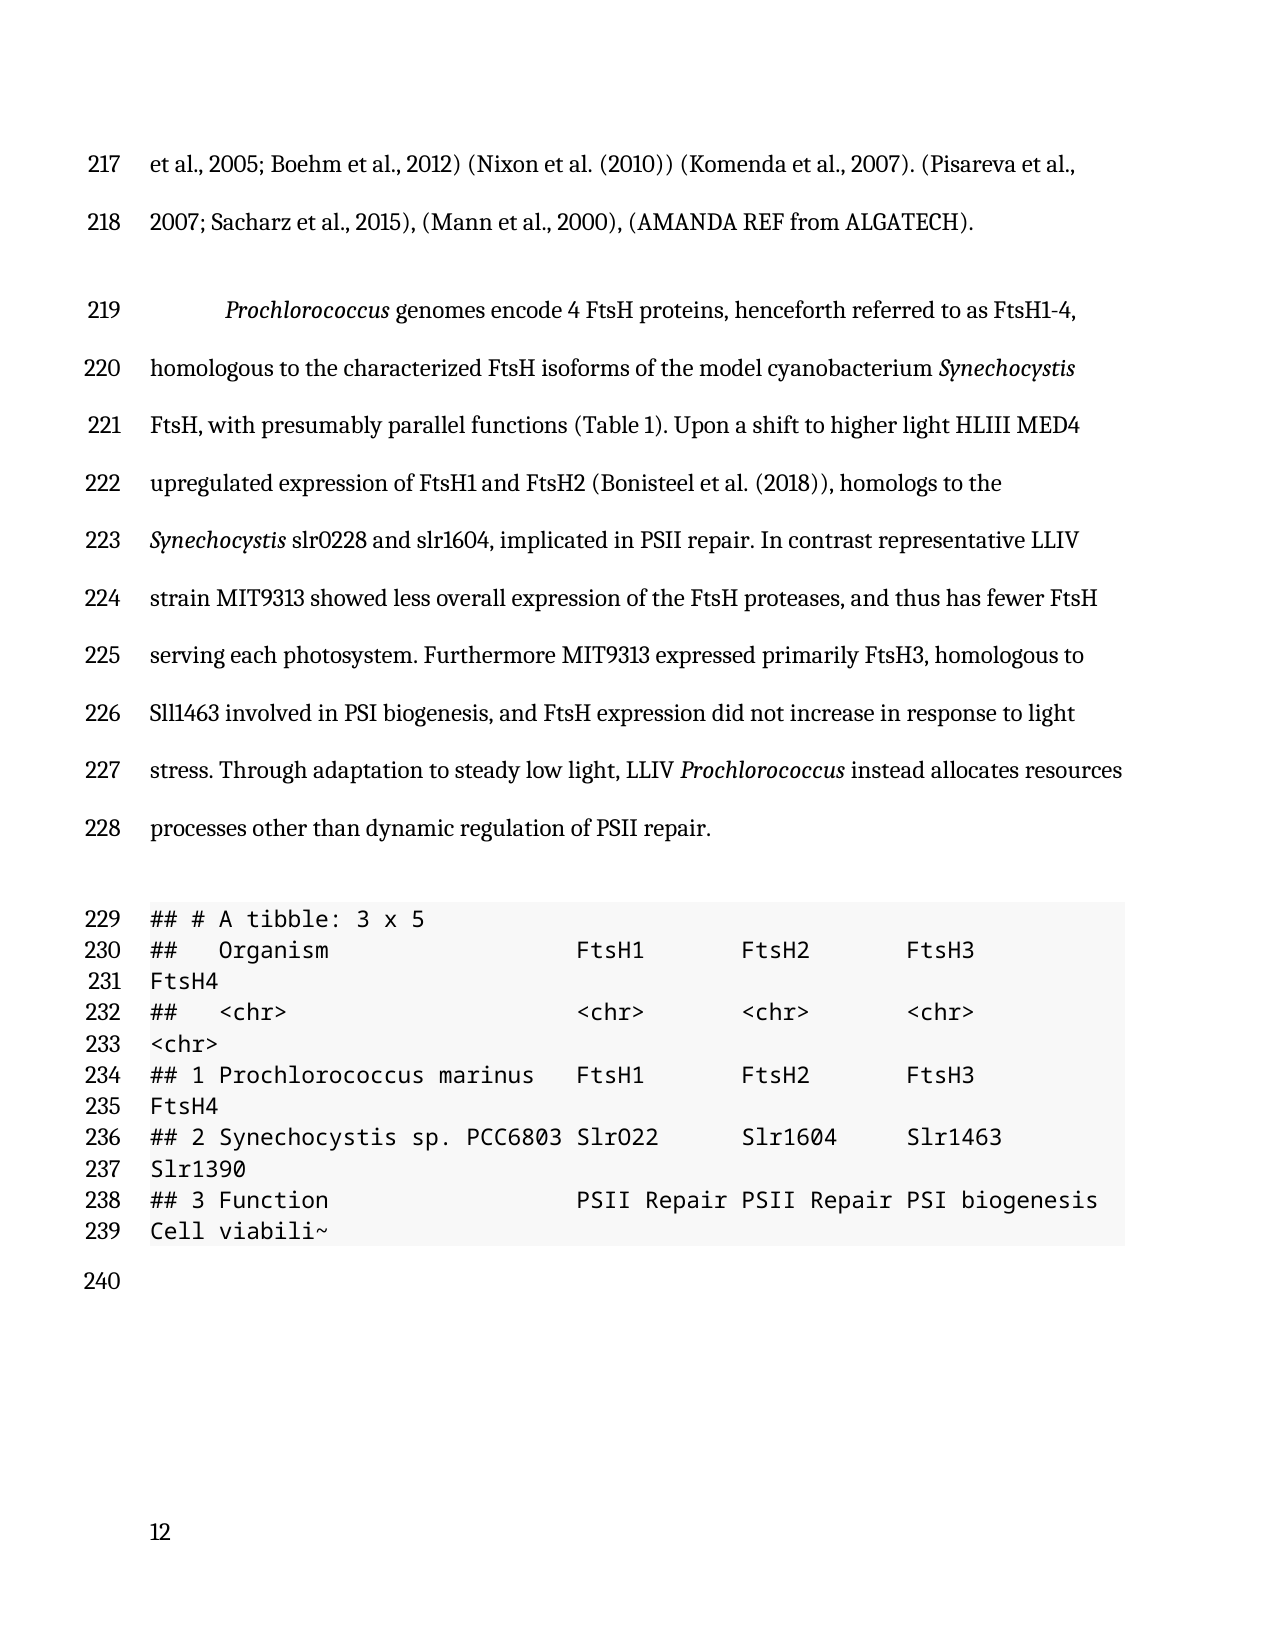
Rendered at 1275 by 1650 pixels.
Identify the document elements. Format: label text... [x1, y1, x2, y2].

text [150, 150, 1125, 236]
text Prochlorococcus genomes encode 4 FtsH proteins, henceforth referred to as FtsH1-4, homologous to the characterized FtsH isoforms of the model cyanobacterium Synechocystis FtsH, with presumably parallel functions (Table 1). Upon a shift to higher light HLIII MED4 upregulated expression of FtsH1 and FtsH2 (Bonisteel et al. (2018)), homologs to the Synechocystis slr0228 and slr1604, implicated in PSII repair. In contrast representative LLIV strain MIT9313 showed less overall expression of the FtsH proteases, and thus has fewer FtsH serving each photosystem. Furthermore MIT9313 expressed primarily FtsH3, homologous to Sll1463 involved in PSI biogenesis, and FtsH expression did not increase in response to light stress. Through adaptation to steady low light, LLIV Prochlorococcus instead allocates resources processes other than dynamic regulation of PSII repair. [150, 296, 1125, 842]
text ## # A tibble: 3 x 5 ## Organism FtsH1 FtsH2 FtsH3 FtsH4 ## <chr> <chr> <chr> <chr> <chr> ## 1 Prochlorococcus marinus FtsH1 FtsH2 FtsH3 FtsH4 ## 2 Synechocystis sp. PCC6803 SlrO22 Slr1604 Slr1463 Slr1390 ## 3 Function PSII Repair PSII Repair PSI biogenesis Cell viabili~ [150, 902, 1125, 1246]
